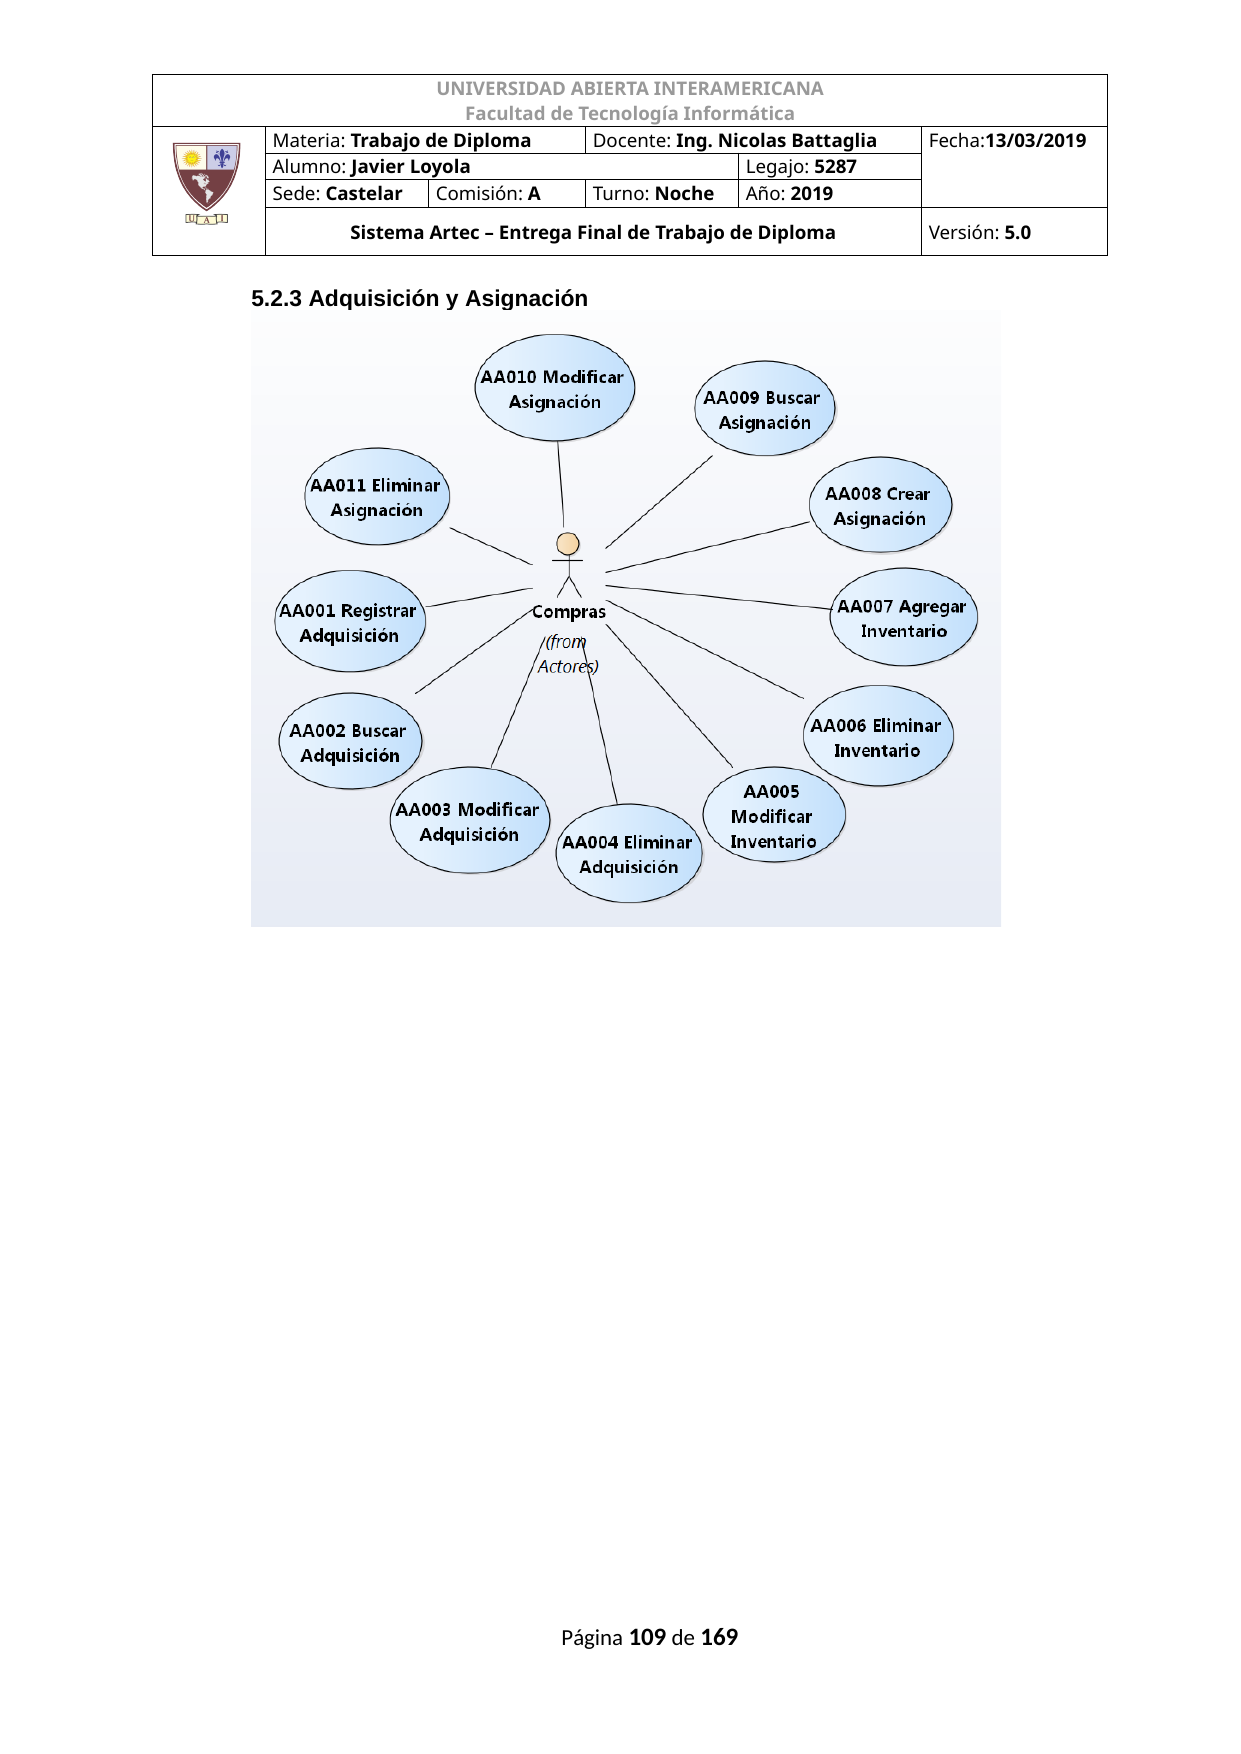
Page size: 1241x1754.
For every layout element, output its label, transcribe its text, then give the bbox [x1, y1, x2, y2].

picture [251, 310, 1002, 927]
picture [157, 136, 257, 228]
text 5.2.3 Adquisición y Asignación [251, 284, 1122, 311]
